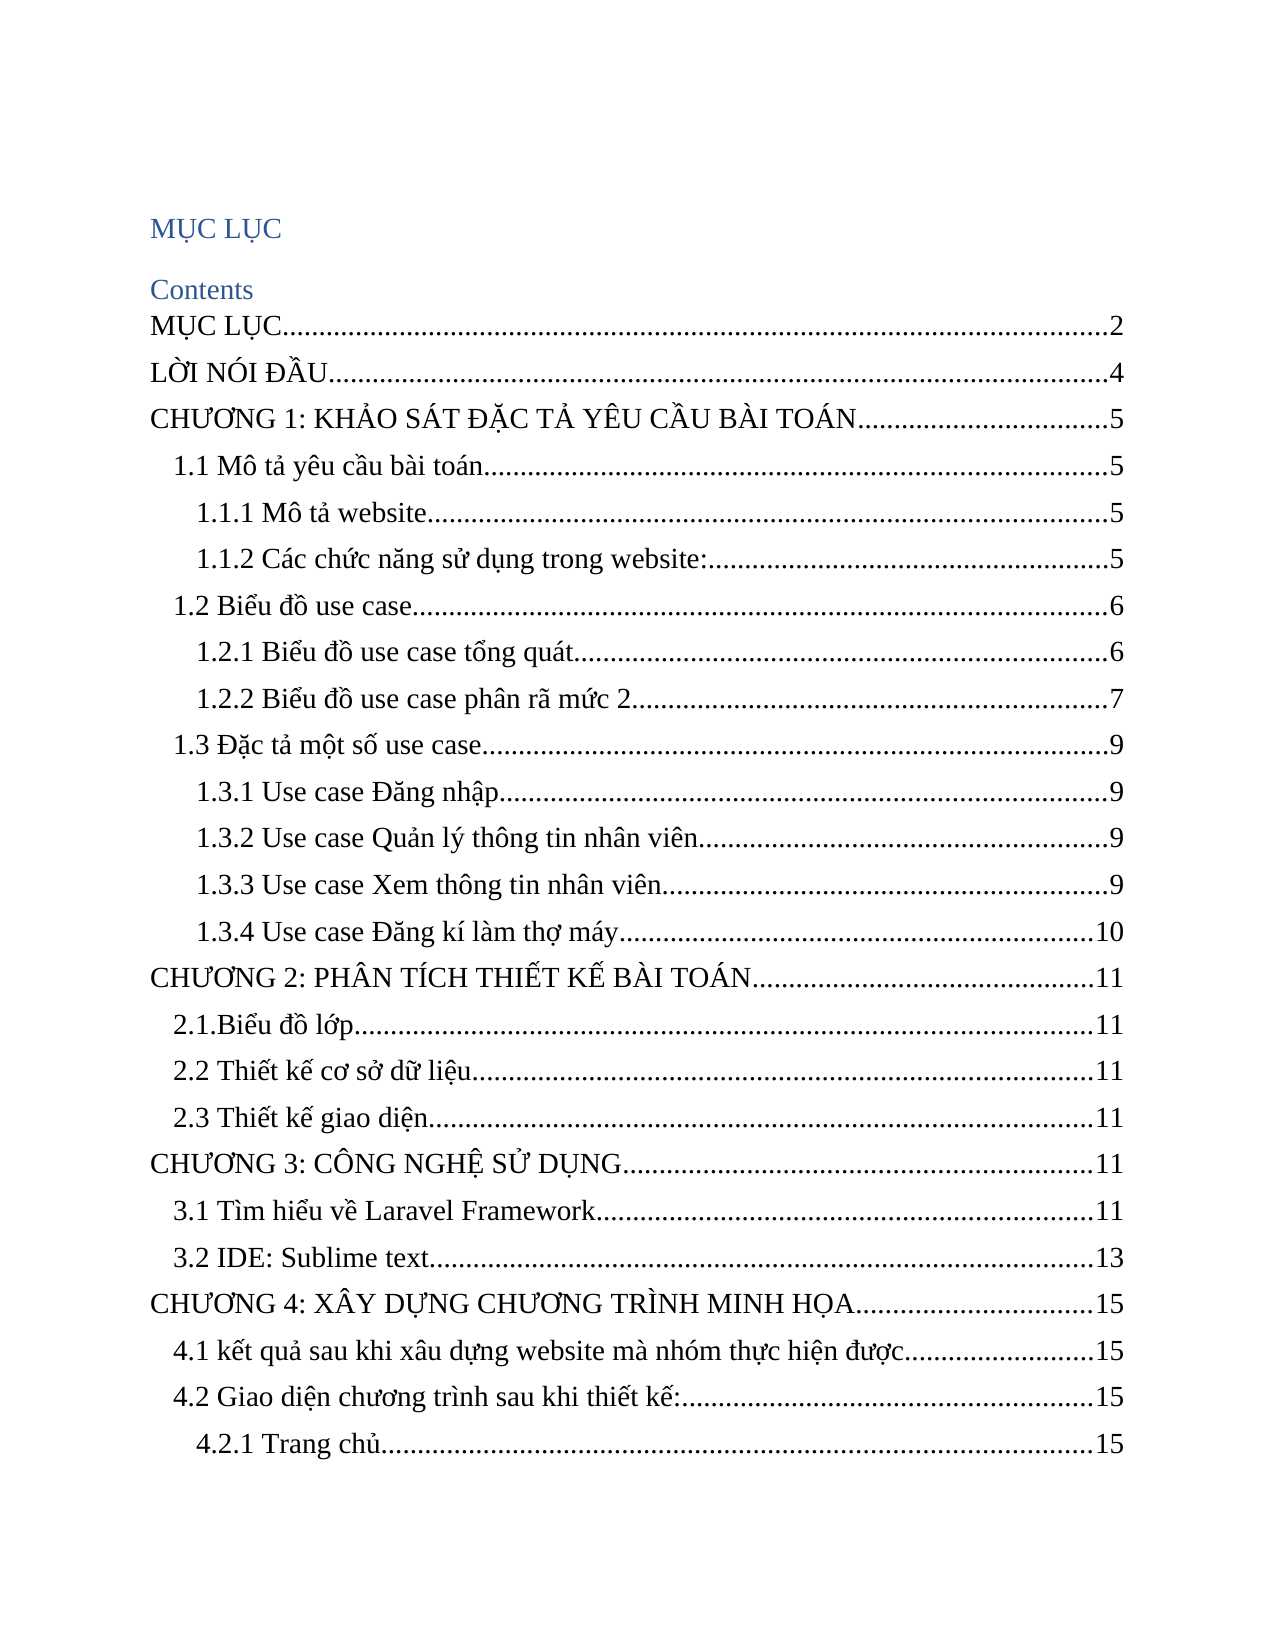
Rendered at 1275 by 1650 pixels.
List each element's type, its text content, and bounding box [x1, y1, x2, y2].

subtitle MỤC LỤC [150, 211, 1125, 245]
